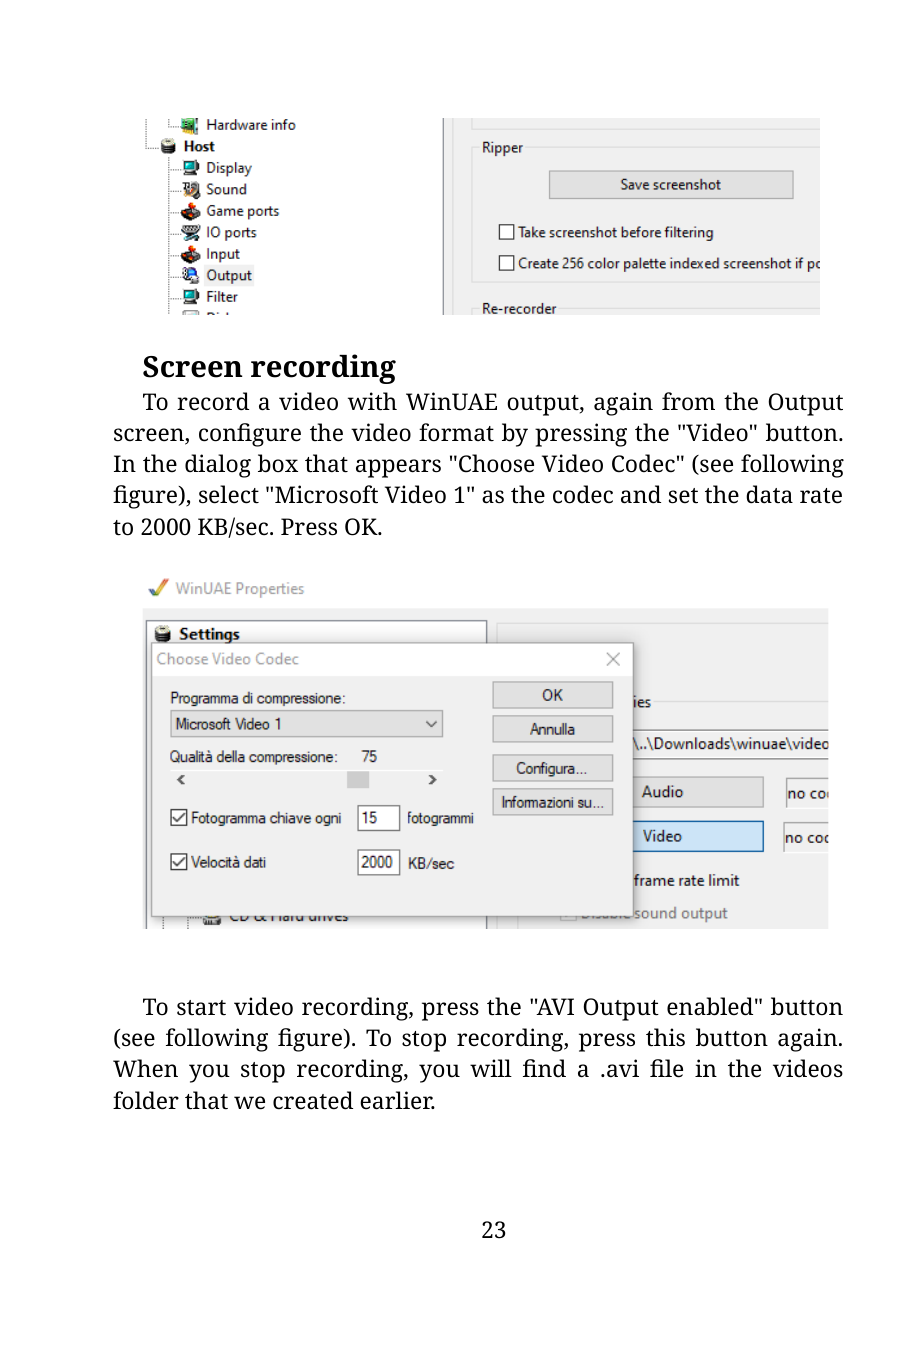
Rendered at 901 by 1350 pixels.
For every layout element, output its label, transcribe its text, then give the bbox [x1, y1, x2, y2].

text To start video recording, press the "AVI Output enabled" button (see following figure). To stop recording, press this button again. When you stop recording, you will find a .avi file in the videos folder that we created earlier. [113, 991, 844, 1116]
subtitle Screen recording [113, 346, 844, 386]
picture [142, 573, 829, 929]
text To record a video with WinUAE output, again from the Output screen, configure the video format by pressing the "Video" button. In the dialog box that appears "Choose Video Codec" (see following figure), select "Microsoft Video 1" as the codec and set the data rate to 2000 KB/sec. Press OK. [113, 386, 844, 542]
picture [142, 118, 820, 315]
